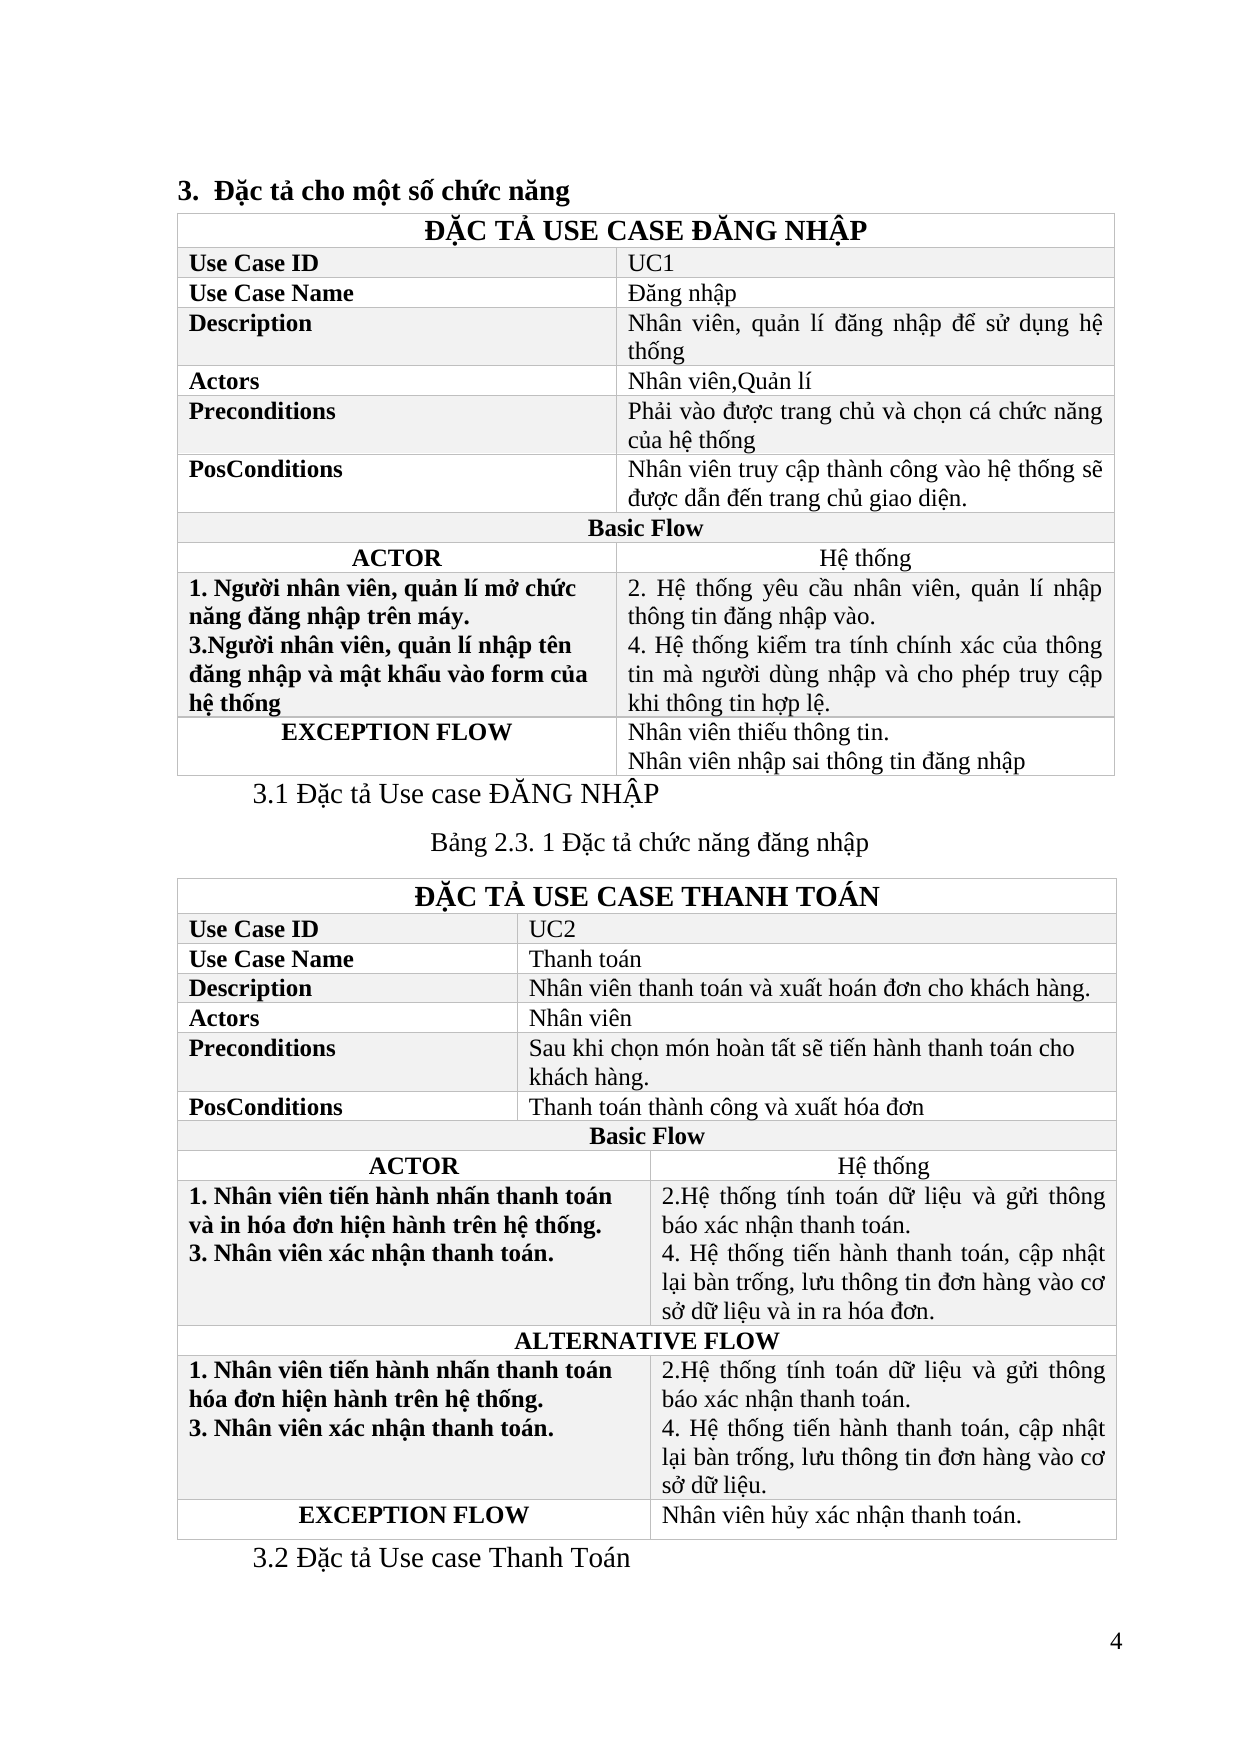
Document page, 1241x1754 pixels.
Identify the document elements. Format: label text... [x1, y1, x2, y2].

table_cell Description [178, 974, 517, 1002]
table_cell 2.Hệ thống tính toán dữ liệu và gửi thông báo xác nhận thanh toán. 4. Hệ thống tiến hành thanh toán, cập nhật lại bàn trống, lưu thông tin đơn hàng vào cơ sở dữ liệu và in ra hóa đơn. [651, 1181, 1116, 1325]
table_cell UC2 [518, 914, 1116, 943]
table_cell Nhân viên thanh toán và xuất hoán đơn cho khách hàng. [518, 974, 1116, 1002]
table_cell 1. Người nhân viên, quản lí mở chức năng đăng nhập trên máy. 3.Người nhân viên, quản lí nhập tên đăng nhập và mật khẩu vào form của hệ thống [178, 573, 616, 716]
table_cell 1. Nhân viên tiến hành nhấn thanh toán và in hóa đơn hiện hành trên hệ thống. 3. Nhân viên xác nhận thanh toán. [178, 1181, 650, 1325]
table_cell 2. Hệ thống yêu cầu nhân viên, quản lí nhập thông tin đăng nhập vào. 4. Hệ thống kiểm tra tính chính xác của thông tin mà người dùng nhập và cho phép truy cập khi thông tin hợp lệ. [617, 573, 1114, 716]
list 3. Đặc tả cho một số chức năng [177, 173, 1122, 206]
table_cell Use Case ID [178, 914, 517, 943]
table_cell Nhân viên hủy xác nhận thanh toán. [651, 1500, 1116, 1539]
list 3.1 Đặc tả Use case ĐĂNG NHẬP [252, 776, 1122, 809]
table_cell Hệ thống [617, 543, 1114, 572]
table_cell Use Case ID [178, 248, 616, 277]
table_cell Description [178, 308, 616, 365]
table_cell Preconditions [178, 1033, 517, 1091]
table_cell Hệ thống [651, 1151, 1116, 1180]
table_cell Nhân viên truy cập thành công vào hệ thống sẽ được dẫn đến trang chủ giao diện. [617, 455, 1114, 512]
table_cell ACTOR [178, 1151, 650, 1180]
table_cell Nhân viên thiếu thông tin. Nhân viên nhập sai thông tin đăng nhập [617, 718, 1114, 775]
table_header ĐẶC TẢ USE CASE ĐĂNG NHẬP [178, 214, 1114, 247]
table_cell ALTERNATIVE FLOW [178, 1326, 1116, 1354]
table_cell Preconditions [178, 396, 616, 453]
table_cell Actors [178, 1003, 517, 1032]
table_cell EXCEPTION FLOW [178, 1500, 650, 1539]
text Bảng 2.3. 1 Đặc tả chức năng đăng nhập [177, 826, 1122, 857]
table_cell Nhân viên, quản lí đăng nhập để sử dụng hệ thống [617, 308, 1114, 365]
table_cell EXCEPTION FLOW [178, 718, 616, 775]
table_header ĐẶC TẢ USE CASE THANH TOÁN [178, 879, 1116, 913]
table_cell UC1 [617, 248, 1114, 277]
table_cell 1. Nhân viên tiến hành nhấn thanh toán hóa đơn hiện hành trên hệ thống. 3. Nhân viên xác nhận thanh toán. [178, 1356, 650, 1499]
table_cell Basic Flow [178, 513, 1114, 542]
table_cell PosConditions [178, 1092, 517, 1120]
table_cell Thanh toán thành công và xuất hóa đơn [518, 1092, 1116, 1120]
list 3.2 Đặc tả Use case Thanh Toán [252, 1540, 1122, 1574]
table_cell PosConditions [178, 455, 616, 512]
table_cell Đăng nhập [617, 278, 1114, 307]
table_cell Actors [178, 366, 616, 395]
table_cell Nhân viên,Quản lí [617, 366, 1114, 395]
table_cell Use Case Name [178, 278, 616, 307]
table_cell Basic Flow [178, 1121, 1116, 1150]
table_cell ACTOR [178, 543, 616, 572]
table_cell 2.Hệ thống tính toán dữ liệu và gửi thông báo xác nhận thanh toán. 4. Hệ thống tiến hành thanh toán, cập nhật lại bàn trống, lưu thông tin đơn hàng vào cơ sở dữ liệu. [651, 1356, 1116, 1499]
table_cell Use Case Name [178, 944, 517, 972]
table_cell Nhân viên [518, 1003, 1116, 1032]
table_cell Phải vào được trang chủ và chọn cá chức năng của hệ thống [617, 396, 1114, 453]
table_cell Sau khi chọn món hoàn tất sẽ tiến hành thanh toán cho khách hàng. [518, 1033, 1116, 1091]
table_cell Thanh toán [518, 944, 1116, 972]
